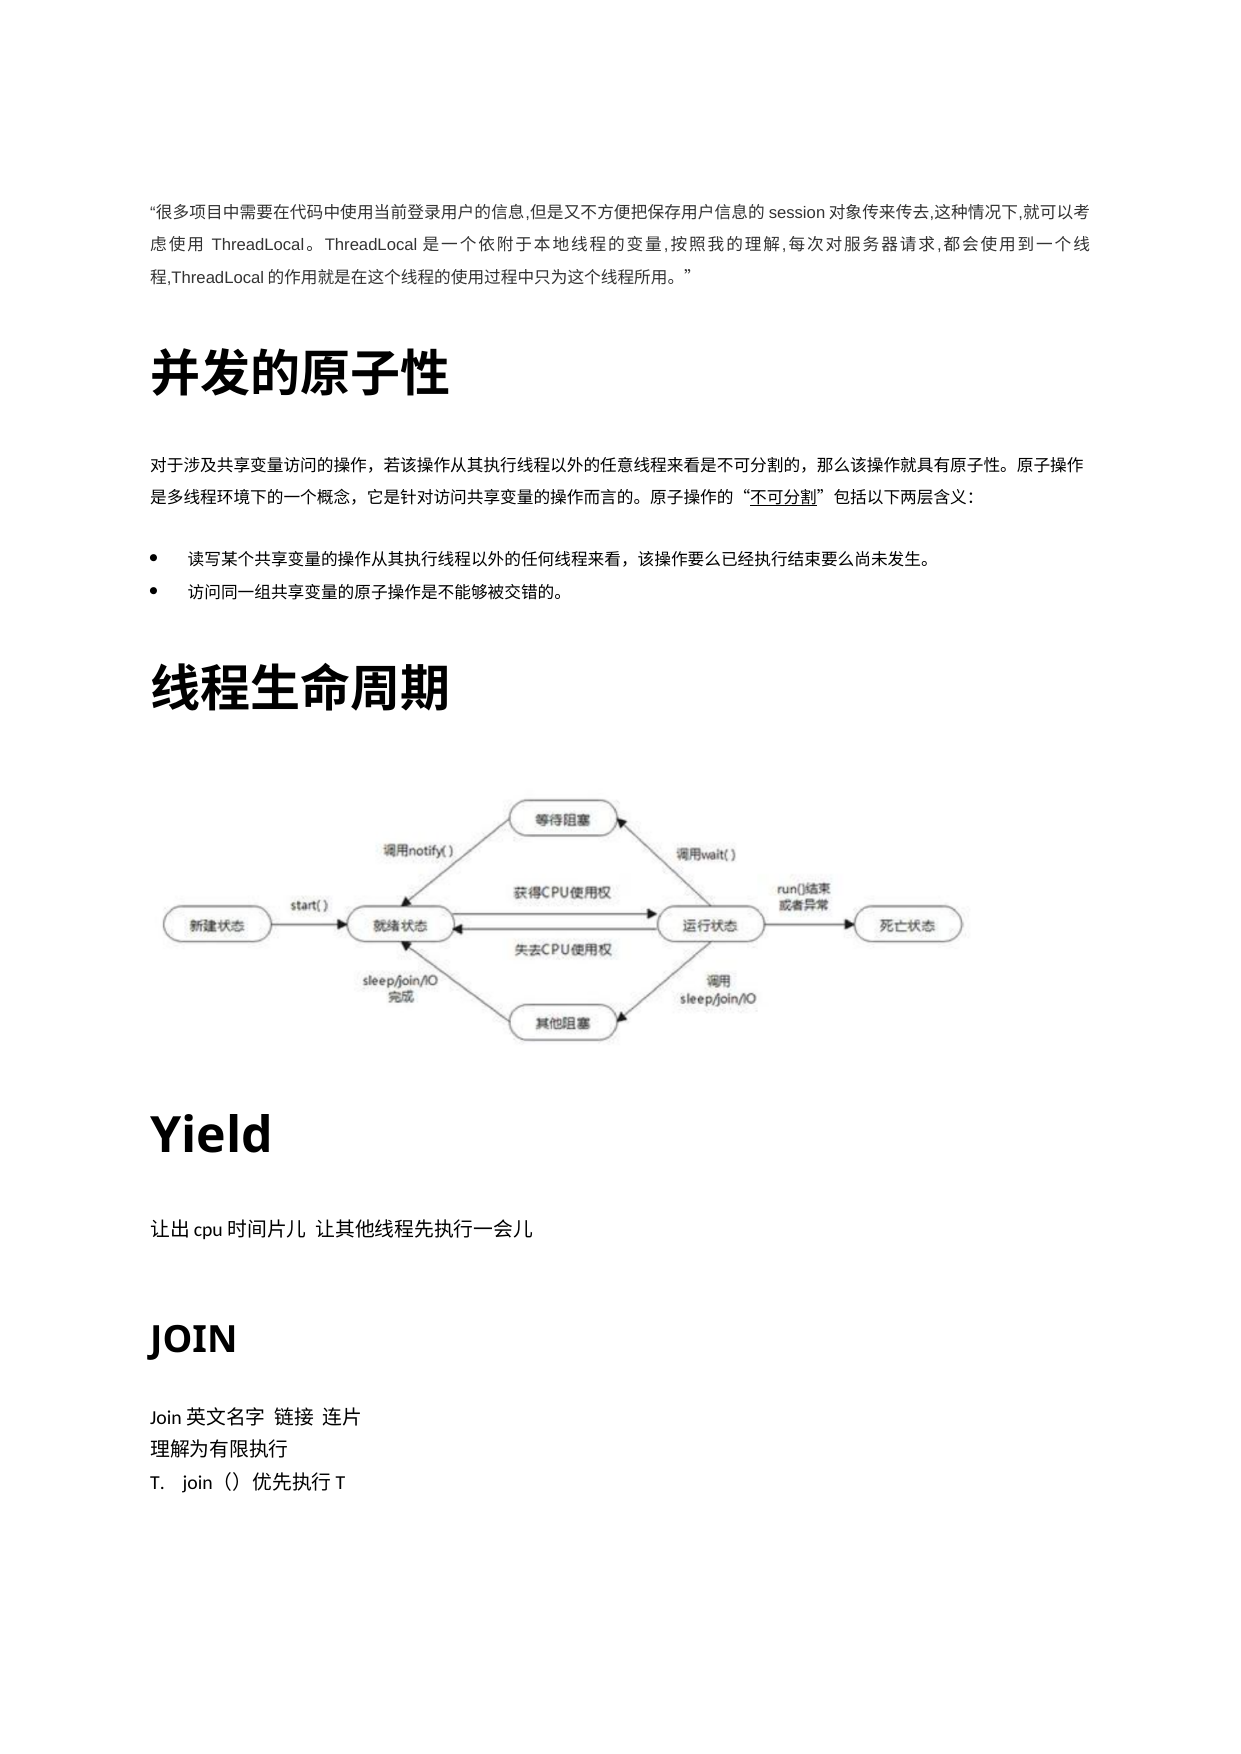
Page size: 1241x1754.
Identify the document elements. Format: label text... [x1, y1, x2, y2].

subtitle Yield [150, 1084, 1090, 1182]
text 理解为有限执行 [150, 1432, 1090, 1464]
text 对于涉及共享变量访问的操作，若该操作从其执行线程以外的任意线程来看是不可分割的，那么该操作就具有原子性。原子操作是多线程环境下的一个概念，它是针对访问共享变量的操作而言的。原子操作的“不可分割”包括以下两层含义： [150, 448, 1090, 513]
picture [154, 771, 1020, 1047]
text 让出cpu 时间片儿 让其他线程先执行一会儿 [150, 1211, 1090, 1244]
list 读写某个共享变量的操作从其执行线程以外的任何线程来看，该操作要么已经执行结束要么尚未发生。 [150, 542, 1090, 574]
subtitle 并发的原子性 [150, 321, 1090, 419]
text Join 英文名字 链接 连片 [150, 1399, 1090, 1432]
subtitle JOIN [150, 1305, 1090, 1370]
text “很多项目中需要在代码中使用当前登录用户的信息,但是又不方便把保存用户信息的session对象传来传去,这种情况下,就可以考虑使用 ThreadLocal。ThreadLocal是一个依附于本地线程的变量,按照我的理解,每次对服务器请求,都会使用到一个线程,ThreadLocal的作用就是在这个线程的使用过程中只为这个线程所用。” [150, 194, 1090, 292]
subtitle 线程生命周期 [150, 636, 1090, 734]
list 访问同一组共享变量的原子操作是不能够被交错的。 [150, 574, 1090, 607]
list join（）优先执行T [150, 1464, 1090, 1497]
